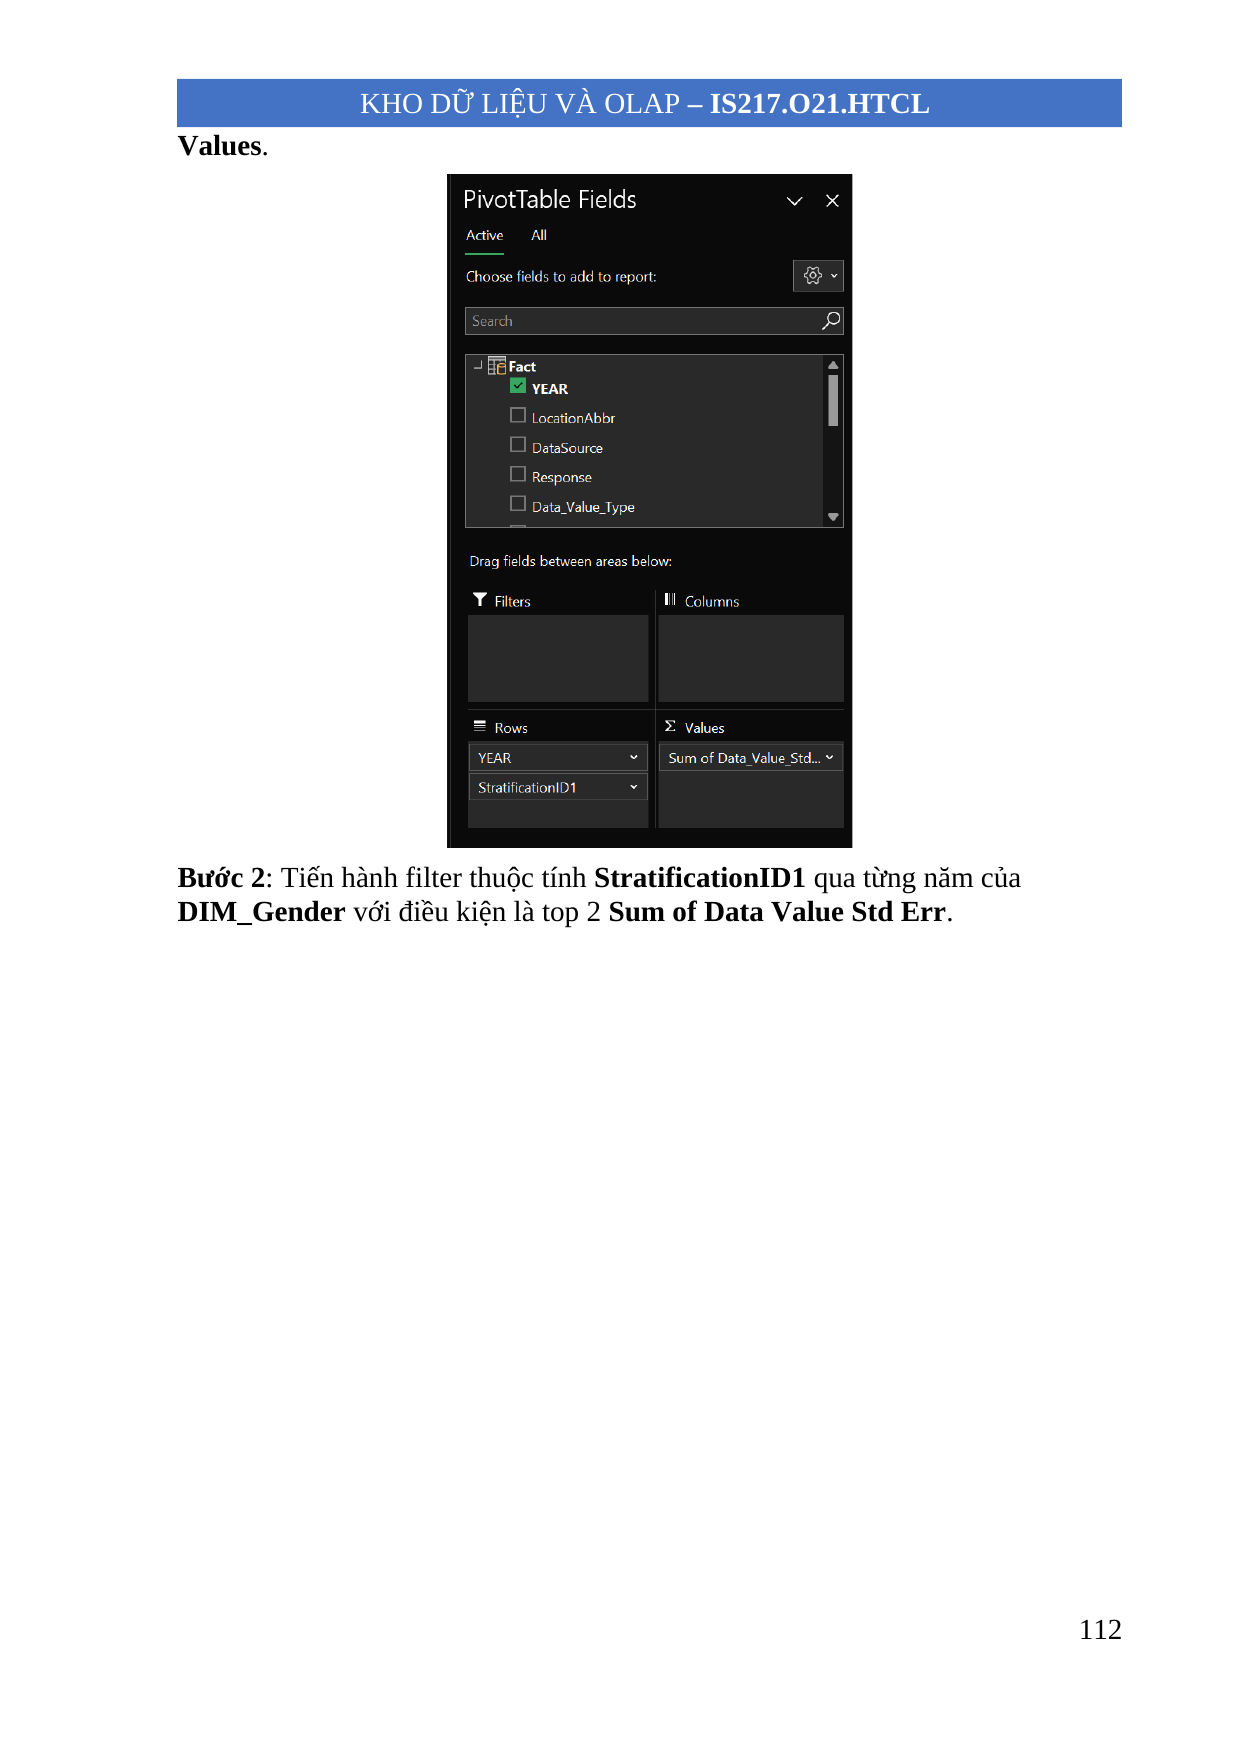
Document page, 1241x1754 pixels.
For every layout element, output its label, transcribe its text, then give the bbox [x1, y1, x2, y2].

picture [447, 174, 853, 848]
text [177, 128, 1122, 162]
text Bước 2: Tiến hành filter thuộc tính StratificationID1 qua từng năm của DIM_Gender với điều kiện là top 2 Sum of Data Value Std Err. [177, 860, 1122, 927]
